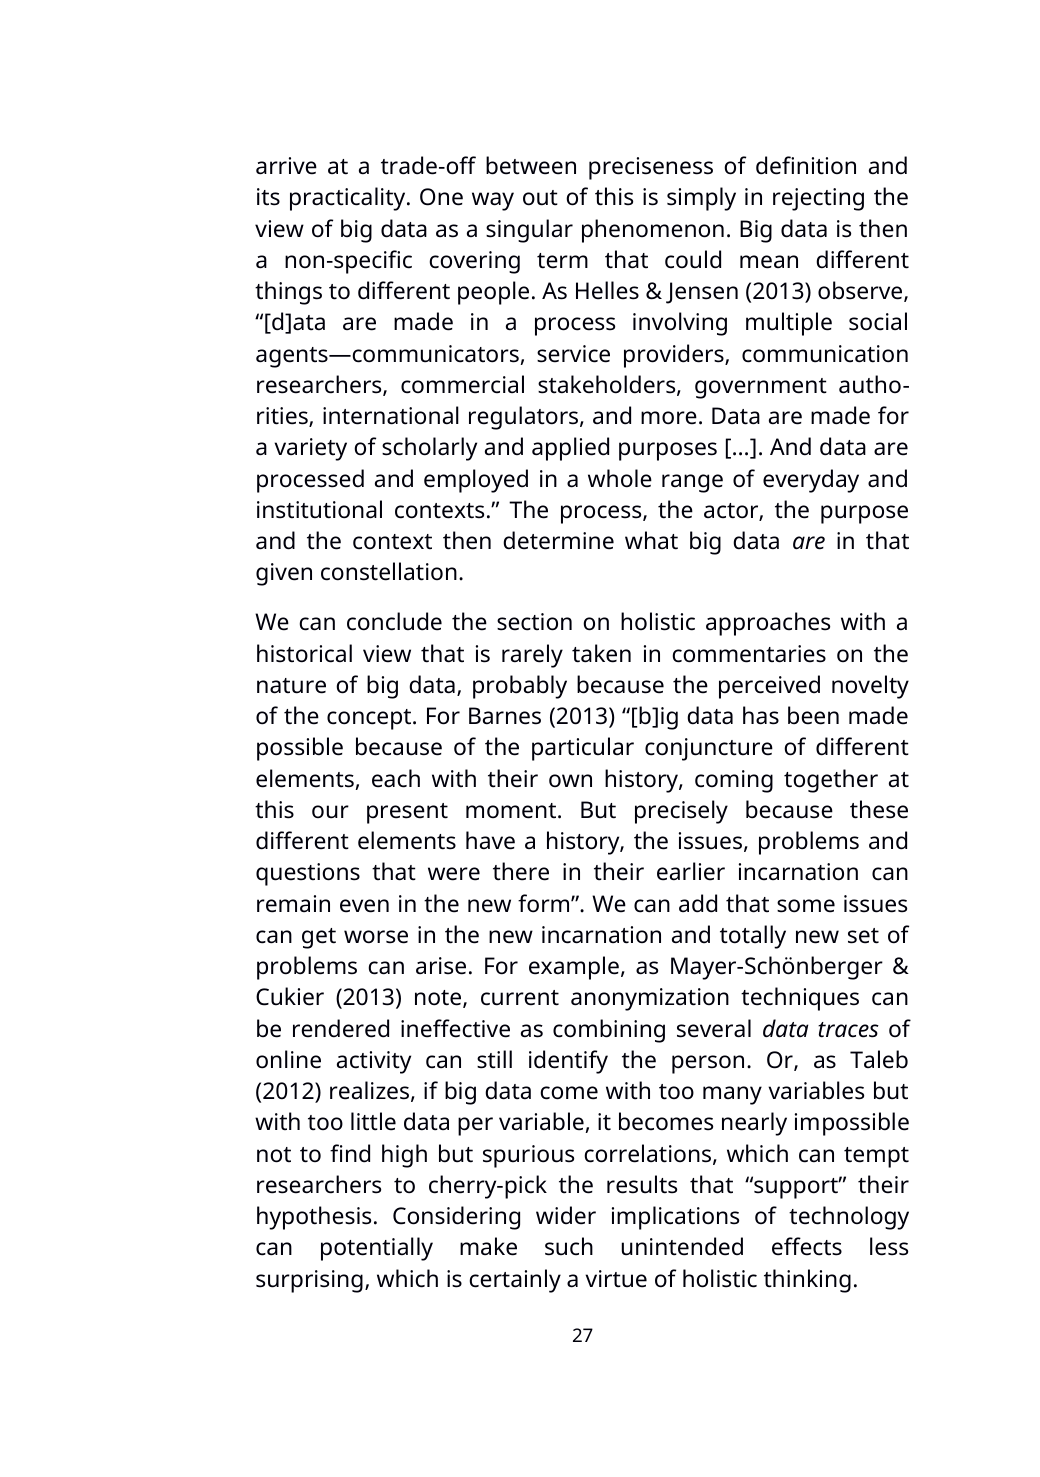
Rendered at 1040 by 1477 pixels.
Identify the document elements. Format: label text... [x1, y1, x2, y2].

text We can conclude the section on holistic approaches with a historical view that is rarely taken in commentaries on the nature of big data, probably because the perceived novelty of the concept. For Barnes (2013) “[b]ig data has been made possible because of the particular conjuncture of different elements, each with their own history, coming together at this our present moment. But precisely because these different elements have a history, the issues, problems and questions that were there in their earlier incarnation can remain even in the new form”. We can add that some issues can get worse in the new incarnation and totally new set of problems can arise. For example, as Mayer-Schönberger & Cukier (2013) note, current anonymization techniques can be rendered ineffective as combining several data traces of online activity can still identify the person. Or, as Taleb (2012) realizes, if big data come with too many variables but with too little data per variable, it becomes nearly impossible not to find high but spurious correlations, which can tempt researchers to cherry-pick the results that “support” their hypothesis. Considering wider implications of technology can potentially make such unintended effects less surprising, which is certainly a virtue of holistic thinking. [255, 606, 910, 1294]
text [255, 150, 910, 587]
